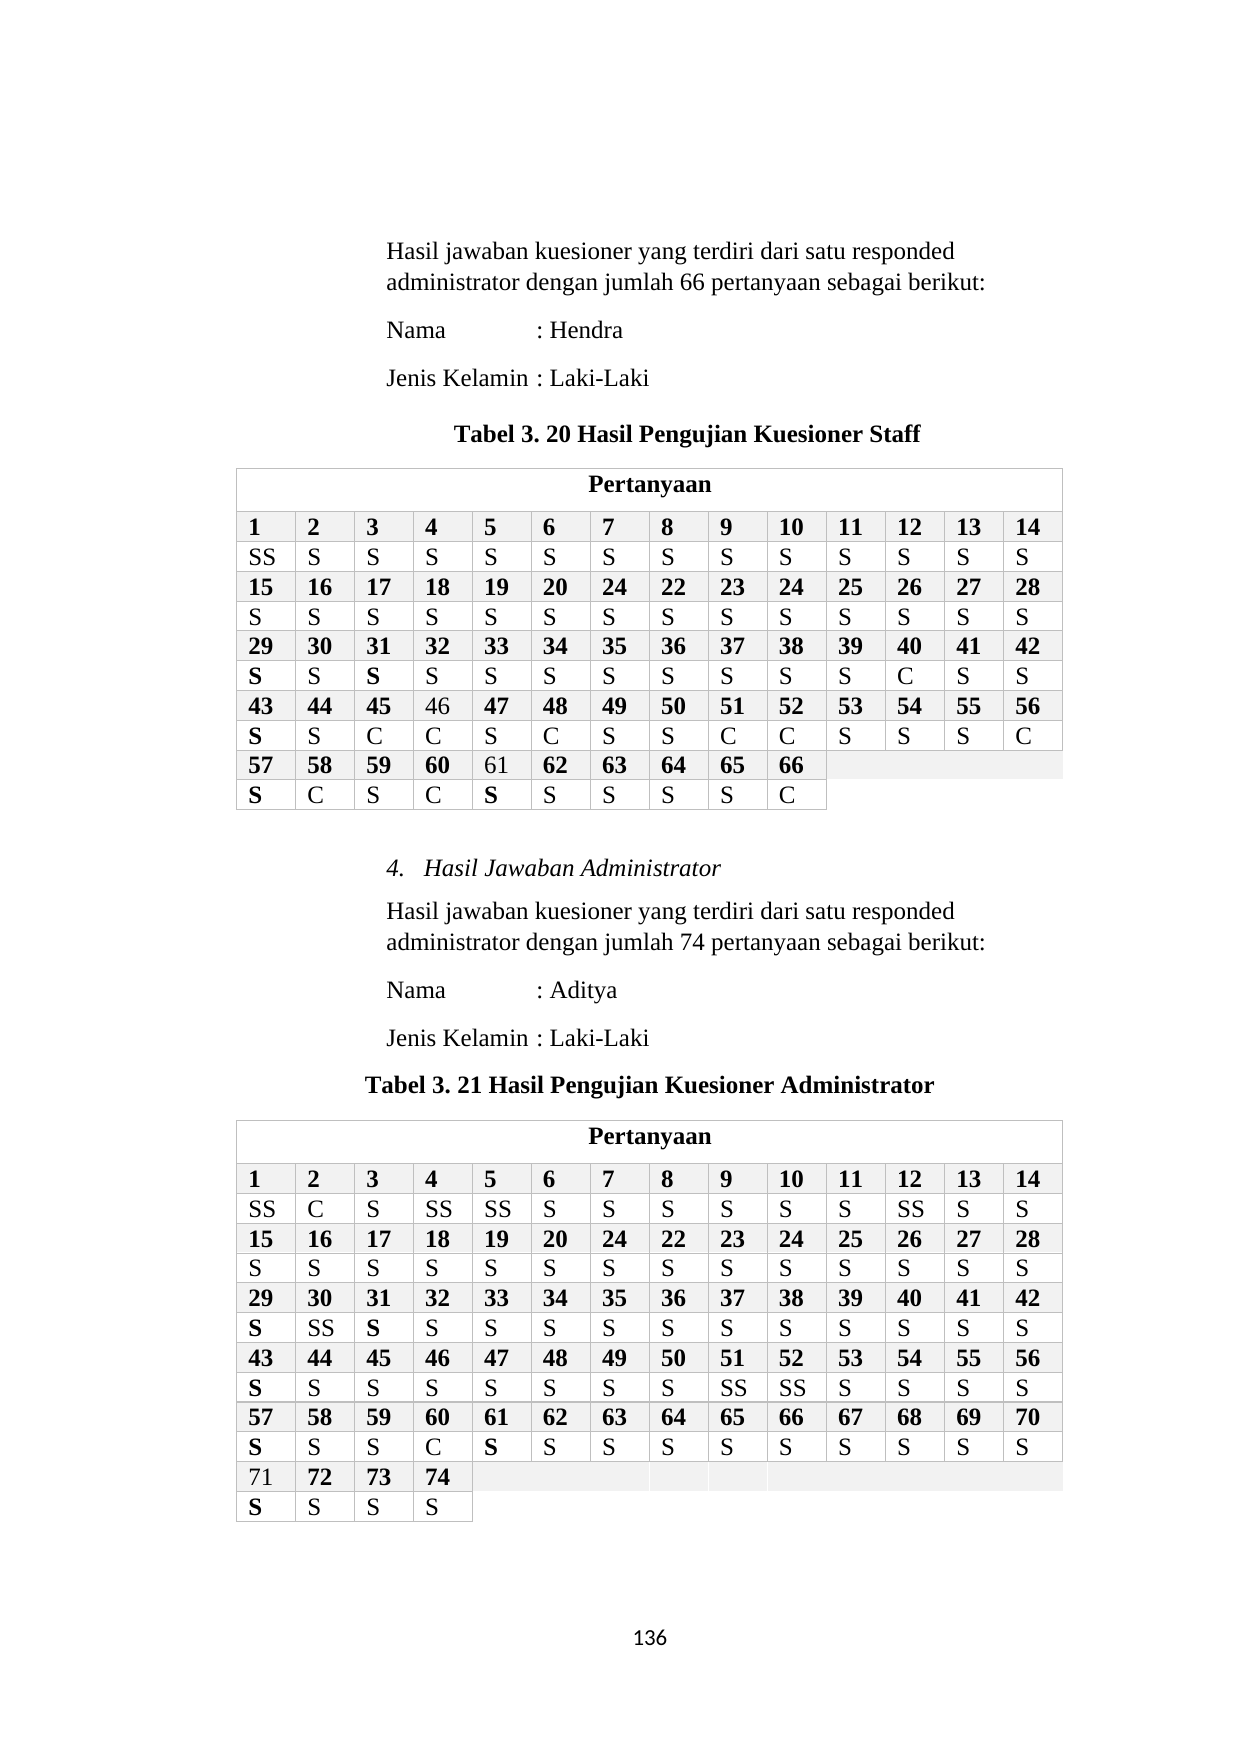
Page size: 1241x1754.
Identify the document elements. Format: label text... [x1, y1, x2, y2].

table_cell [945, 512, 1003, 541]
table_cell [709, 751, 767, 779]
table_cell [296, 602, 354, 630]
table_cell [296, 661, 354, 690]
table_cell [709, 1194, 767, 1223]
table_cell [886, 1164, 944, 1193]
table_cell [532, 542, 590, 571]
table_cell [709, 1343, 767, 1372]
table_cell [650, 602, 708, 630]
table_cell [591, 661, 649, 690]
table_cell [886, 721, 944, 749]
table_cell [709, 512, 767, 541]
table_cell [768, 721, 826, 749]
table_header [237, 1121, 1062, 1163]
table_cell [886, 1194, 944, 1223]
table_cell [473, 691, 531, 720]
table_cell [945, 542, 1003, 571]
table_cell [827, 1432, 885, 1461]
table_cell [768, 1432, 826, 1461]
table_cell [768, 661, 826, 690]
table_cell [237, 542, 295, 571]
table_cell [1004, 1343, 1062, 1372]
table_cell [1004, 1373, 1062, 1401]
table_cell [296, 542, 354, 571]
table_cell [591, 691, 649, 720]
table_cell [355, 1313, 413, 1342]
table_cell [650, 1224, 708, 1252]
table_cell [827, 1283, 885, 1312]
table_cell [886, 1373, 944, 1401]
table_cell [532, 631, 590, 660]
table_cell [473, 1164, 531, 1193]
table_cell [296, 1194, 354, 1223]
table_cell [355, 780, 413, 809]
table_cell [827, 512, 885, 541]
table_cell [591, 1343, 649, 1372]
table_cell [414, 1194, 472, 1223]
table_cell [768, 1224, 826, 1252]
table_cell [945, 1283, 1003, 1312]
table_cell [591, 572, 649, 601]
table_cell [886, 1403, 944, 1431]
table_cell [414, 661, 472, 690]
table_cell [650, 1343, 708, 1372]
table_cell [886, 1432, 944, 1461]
list Hasil Jawaban Administrator [386, 853, 1063, 882]
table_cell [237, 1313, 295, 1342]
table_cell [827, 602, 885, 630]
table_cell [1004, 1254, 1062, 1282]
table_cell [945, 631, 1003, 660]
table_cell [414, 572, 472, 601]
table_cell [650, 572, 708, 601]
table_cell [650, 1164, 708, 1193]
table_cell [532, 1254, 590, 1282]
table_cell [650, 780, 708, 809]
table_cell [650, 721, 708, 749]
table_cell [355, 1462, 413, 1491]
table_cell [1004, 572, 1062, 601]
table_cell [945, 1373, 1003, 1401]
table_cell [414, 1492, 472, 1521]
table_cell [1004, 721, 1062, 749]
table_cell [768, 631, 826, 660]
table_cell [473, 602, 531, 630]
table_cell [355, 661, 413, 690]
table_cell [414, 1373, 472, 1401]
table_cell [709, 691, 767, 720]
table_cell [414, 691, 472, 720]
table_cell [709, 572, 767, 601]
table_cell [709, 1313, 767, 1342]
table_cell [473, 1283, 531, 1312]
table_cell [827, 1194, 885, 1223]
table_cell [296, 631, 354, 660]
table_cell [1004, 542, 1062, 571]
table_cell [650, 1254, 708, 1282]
text Jenis Kelamin : Laki-Laki [311, 363, 1063, 391]
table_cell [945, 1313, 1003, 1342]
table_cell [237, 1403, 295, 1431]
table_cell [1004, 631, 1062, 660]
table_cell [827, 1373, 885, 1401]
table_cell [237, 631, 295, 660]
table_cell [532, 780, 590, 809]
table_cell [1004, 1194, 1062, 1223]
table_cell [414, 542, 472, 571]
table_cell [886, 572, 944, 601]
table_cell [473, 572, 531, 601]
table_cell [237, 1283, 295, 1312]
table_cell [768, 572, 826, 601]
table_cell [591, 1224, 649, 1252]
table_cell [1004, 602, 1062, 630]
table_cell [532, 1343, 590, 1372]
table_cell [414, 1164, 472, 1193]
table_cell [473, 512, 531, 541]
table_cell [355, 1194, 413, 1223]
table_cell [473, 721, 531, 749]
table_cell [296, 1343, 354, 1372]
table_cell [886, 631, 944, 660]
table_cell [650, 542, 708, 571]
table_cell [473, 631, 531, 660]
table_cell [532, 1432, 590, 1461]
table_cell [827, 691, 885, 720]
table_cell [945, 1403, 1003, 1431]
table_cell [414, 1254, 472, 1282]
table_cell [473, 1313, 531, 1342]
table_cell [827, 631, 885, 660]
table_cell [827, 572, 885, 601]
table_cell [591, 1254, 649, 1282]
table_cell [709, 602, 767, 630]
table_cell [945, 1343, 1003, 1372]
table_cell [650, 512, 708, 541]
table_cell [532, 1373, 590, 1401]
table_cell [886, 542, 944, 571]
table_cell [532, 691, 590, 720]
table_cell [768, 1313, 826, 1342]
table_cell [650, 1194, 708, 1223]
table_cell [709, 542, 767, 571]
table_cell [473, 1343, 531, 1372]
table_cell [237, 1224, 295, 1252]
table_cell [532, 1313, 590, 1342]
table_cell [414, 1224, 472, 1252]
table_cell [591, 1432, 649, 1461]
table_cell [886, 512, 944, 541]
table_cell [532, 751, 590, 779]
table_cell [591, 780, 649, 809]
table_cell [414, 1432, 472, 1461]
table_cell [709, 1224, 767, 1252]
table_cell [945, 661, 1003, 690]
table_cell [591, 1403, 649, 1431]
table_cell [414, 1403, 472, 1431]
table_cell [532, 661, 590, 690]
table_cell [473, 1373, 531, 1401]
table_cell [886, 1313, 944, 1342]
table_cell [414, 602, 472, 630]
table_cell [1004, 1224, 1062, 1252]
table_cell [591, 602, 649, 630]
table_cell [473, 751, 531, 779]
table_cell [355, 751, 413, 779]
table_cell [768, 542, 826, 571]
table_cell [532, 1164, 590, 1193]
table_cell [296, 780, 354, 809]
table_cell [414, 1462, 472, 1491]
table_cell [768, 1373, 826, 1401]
text Nama : Hendra [311, 315, 1063, 344]
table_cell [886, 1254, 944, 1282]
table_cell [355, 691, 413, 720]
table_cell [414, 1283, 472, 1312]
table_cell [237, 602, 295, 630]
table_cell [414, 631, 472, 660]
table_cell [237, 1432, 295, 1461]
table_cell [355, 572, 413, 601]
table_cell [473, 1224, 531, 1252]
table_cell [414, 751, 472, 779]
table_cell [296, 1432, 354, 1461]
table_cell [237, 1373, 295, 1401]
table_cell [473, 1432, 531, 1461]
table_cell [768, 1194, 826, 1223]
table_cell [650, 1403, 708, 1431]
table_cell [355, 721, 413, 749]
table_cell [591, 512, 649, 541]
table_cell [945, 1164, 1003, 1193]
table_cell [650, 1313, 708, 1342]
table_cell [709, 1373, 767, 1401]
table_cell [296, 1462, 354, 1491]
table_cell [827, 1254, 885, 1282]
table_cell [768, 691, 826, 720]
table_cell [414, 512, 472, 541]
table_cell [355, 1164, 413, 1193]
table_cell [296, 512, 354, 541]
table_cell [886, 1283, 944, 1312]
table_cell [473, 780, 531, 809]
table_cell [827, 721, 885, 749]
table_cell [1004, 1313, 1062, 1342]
text Tabel 3. 21 Hasil Pengujian Kuesioner Administrator [236, 1071, 1063, 1099]
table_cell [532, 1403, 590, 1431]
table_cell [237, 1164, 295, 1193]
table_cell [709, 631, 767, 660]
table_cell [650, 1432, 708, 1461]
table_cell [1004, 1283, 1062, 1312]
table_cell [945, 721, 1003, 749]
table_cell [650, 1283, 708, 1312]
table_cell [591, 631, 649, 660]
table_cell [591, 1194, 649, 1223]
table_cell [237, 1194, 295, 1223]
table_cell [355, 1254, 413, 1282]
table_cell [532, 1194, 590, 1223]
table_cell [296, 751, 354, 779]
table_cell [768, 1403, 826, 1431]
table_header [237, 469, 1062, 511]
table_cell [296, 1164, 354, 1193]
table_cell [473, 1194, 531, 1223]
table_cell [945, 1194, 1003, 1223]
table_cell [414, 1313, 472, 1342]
text Hasil jawaban kuesioner yang terdiri dari satu responded administrator dengan jumlah 66 pertanyaan sebagai berikut: [386, 236, 1063, 296]
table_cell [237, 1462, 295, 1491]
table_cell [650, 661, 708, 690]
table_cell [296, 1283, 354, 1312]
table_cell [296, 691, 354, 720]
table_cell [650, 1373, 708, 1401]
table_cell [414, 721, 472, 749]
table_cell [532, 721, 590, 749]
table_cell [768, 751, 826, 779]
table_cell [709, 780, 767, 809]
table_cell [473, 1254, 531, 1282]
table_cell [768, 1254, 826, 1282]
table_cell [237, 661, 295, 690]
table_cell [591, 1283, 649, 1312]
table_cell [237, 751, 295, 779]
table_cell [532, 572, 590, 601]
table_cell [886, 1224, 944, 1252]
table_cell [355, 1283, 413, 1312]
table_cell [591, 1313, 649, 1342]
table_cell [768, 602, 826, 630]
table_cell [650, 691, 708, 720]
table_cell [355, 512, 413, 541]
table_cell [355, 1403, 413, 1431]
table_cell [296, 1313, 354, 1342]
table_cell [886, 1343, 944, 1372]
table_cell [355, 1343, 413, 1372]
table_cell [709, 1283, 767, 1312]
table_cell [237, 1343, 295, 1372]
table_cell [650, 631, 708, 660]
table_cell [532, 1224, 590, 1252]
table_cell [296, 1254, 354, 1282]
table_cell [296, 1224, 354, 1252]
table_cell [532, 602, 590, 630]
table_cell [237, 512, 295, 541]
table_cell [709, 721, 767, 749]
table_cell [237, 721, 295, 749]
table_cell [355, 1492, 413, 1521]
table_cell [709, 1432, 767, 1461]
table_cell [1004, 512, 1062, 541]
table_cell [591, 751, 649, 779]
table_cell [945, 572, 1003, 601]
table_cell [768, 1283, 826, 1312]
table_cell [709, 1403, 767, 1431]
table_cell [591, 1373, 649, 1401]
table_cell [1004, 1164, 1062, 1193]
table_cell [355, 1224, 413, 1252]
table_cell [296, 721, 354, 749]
text Tabel 3. 20 Hasil Pengujian Kuesioner Staff [311, 419, 1063, 447]
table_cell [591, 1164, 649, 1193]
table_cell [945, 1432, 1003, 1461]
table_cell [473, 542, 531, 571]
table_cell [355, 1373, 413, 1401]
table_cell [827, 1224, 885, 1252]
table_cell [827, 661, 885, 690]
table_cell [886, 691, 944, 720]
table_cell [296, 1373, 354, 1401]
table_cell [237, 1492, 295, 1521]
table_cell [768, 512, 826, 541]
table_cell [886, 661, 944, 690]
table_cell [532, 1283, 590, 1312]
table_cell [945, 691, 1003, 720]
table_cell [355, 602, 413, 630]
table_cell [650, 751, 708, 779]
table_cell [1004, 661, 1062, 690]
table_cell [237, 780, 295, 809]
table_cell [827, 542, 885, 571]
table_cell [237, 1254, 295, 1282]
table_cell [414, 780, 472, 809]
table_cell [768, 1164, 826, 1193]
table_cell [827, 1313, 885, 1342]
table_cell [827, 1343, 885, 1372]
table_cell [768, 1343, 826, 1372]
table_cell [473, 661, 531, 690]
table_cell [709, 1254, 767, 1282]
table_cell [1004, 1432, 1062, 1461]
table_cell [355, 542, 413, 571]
text Jenis Kelamin : Laki-Laki [311, 1023, 1063, 1052]
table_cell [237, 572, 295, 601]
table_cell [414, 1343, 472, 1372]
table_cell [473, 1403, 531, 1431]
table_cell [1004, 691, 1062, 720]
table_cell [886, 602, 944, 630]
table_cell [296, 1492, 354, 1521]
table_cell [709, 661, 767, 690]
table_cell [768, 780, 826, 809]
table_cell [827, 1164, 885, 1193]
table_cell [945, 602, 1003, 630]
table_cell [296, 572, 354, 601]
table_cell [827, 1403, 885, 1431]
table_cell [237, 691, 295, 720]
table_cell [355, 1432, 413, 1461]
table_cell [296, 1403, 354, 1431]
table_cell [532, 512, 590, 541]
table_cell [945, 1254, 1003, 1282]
text Nama : Aditya [311, 975, 1063, 1004]
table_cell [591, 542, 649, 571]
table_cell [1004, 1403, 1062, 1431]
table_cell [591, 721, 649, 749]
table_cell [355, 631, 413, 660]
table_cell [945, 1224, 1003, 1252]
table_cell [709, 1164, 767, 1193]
text Hasil jawaban kuesioner yang terdiri dari satu responded administrator dengan jumlah 74 pertanyaan sebagai berikut: [386, 896, 1063, 956]
